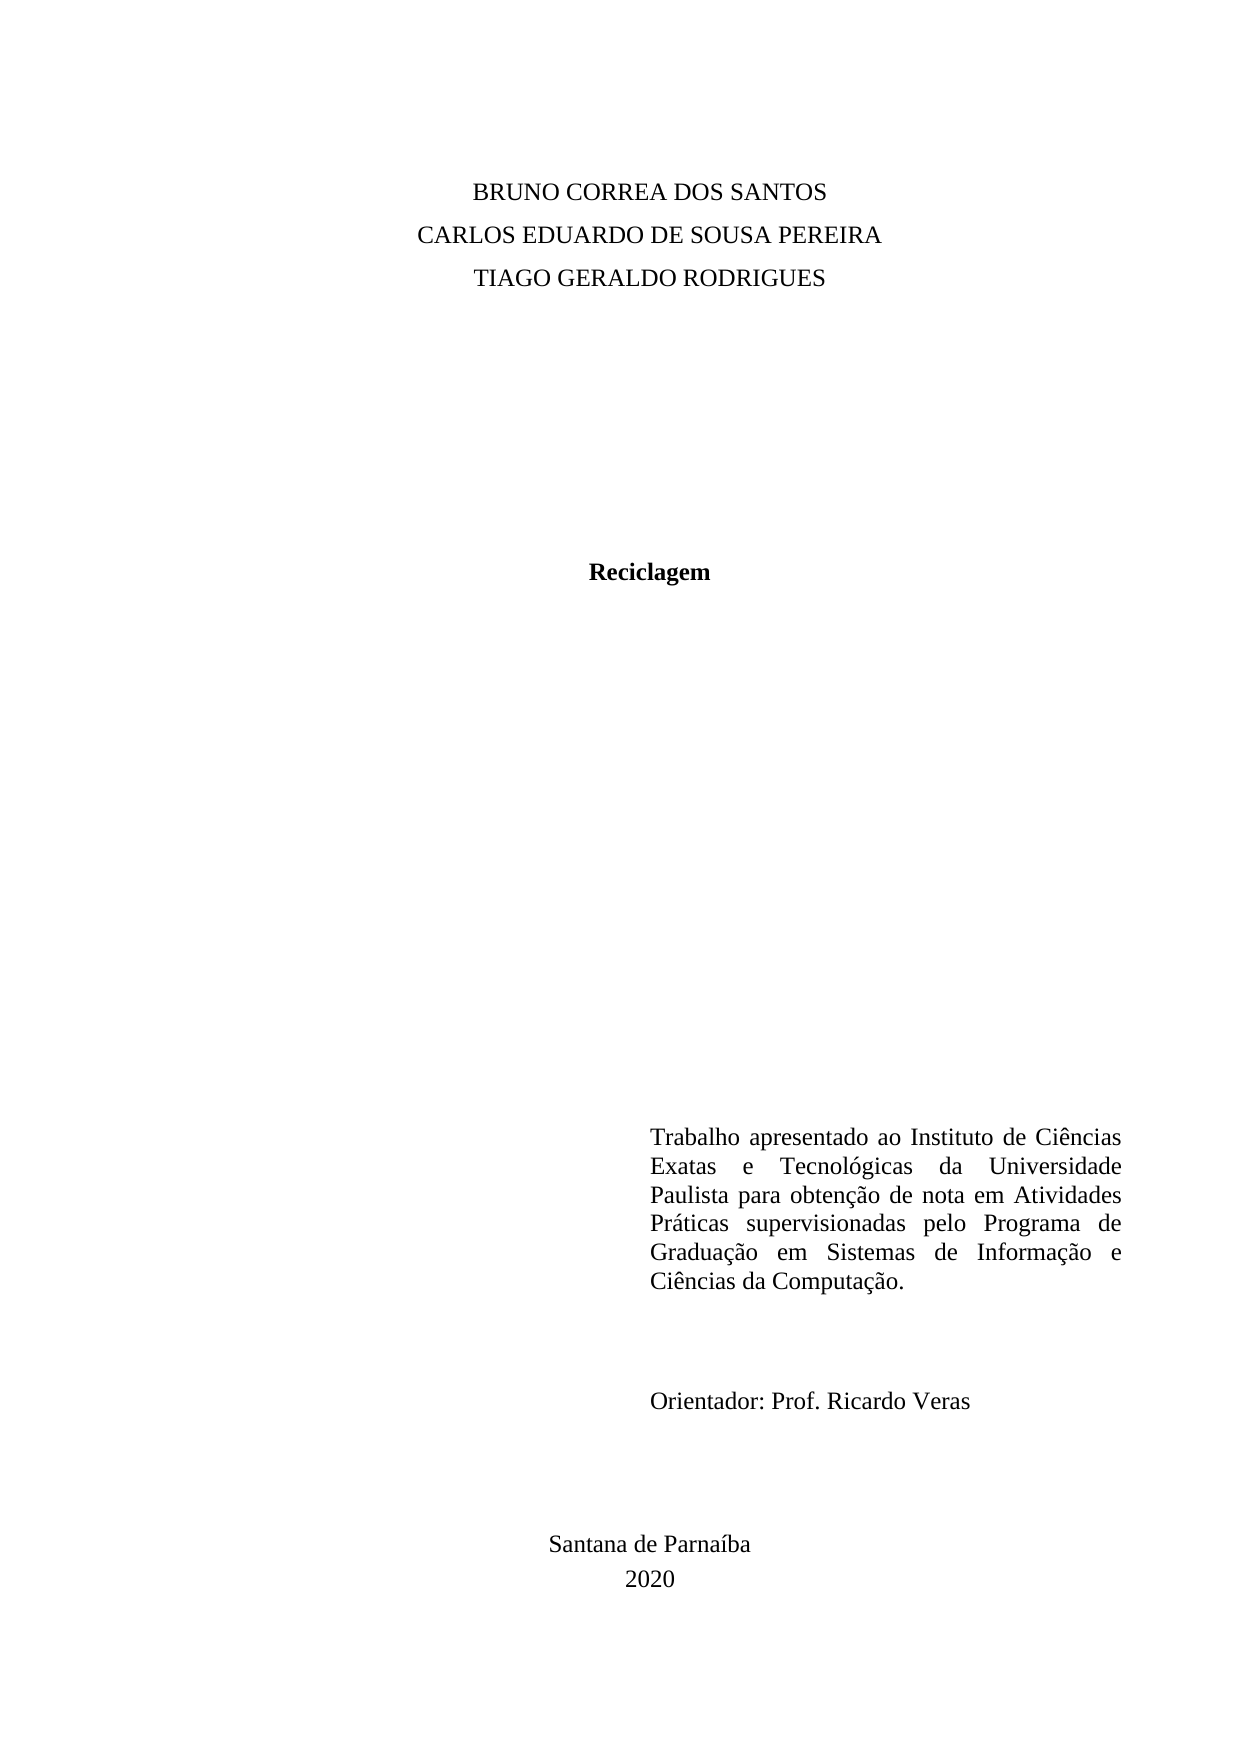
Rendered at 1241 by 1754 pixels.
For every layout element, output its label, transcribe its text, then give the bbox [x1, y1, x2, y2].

text Reciclagem [177, 557, 1122, 585]
text Santana de Parnaíba [177, 1529, 1122, 1558]
text Trabalho apresentado ao Instituto de Ciências Exatas e Tecnológicas da Universidade Paulista para obtenção de nota em Atividades Práticas supervisionadas pelo Programa de Graduação em Sistemas de Informação e Ciências da Computação. [650, 1122, 1122, 1295]
text BRUNO CORREA DOS SANTOS CARLOS eDUARDO DE SOUSA PEREIRA TIAGO GERALDO RODRIGUES [177, 177, 1122, 292]
text 2020 [177, 1564, 1122, 1593]
text Orientador: Prof. Ricardo Veras [650, 1386, 1122, 1415]
